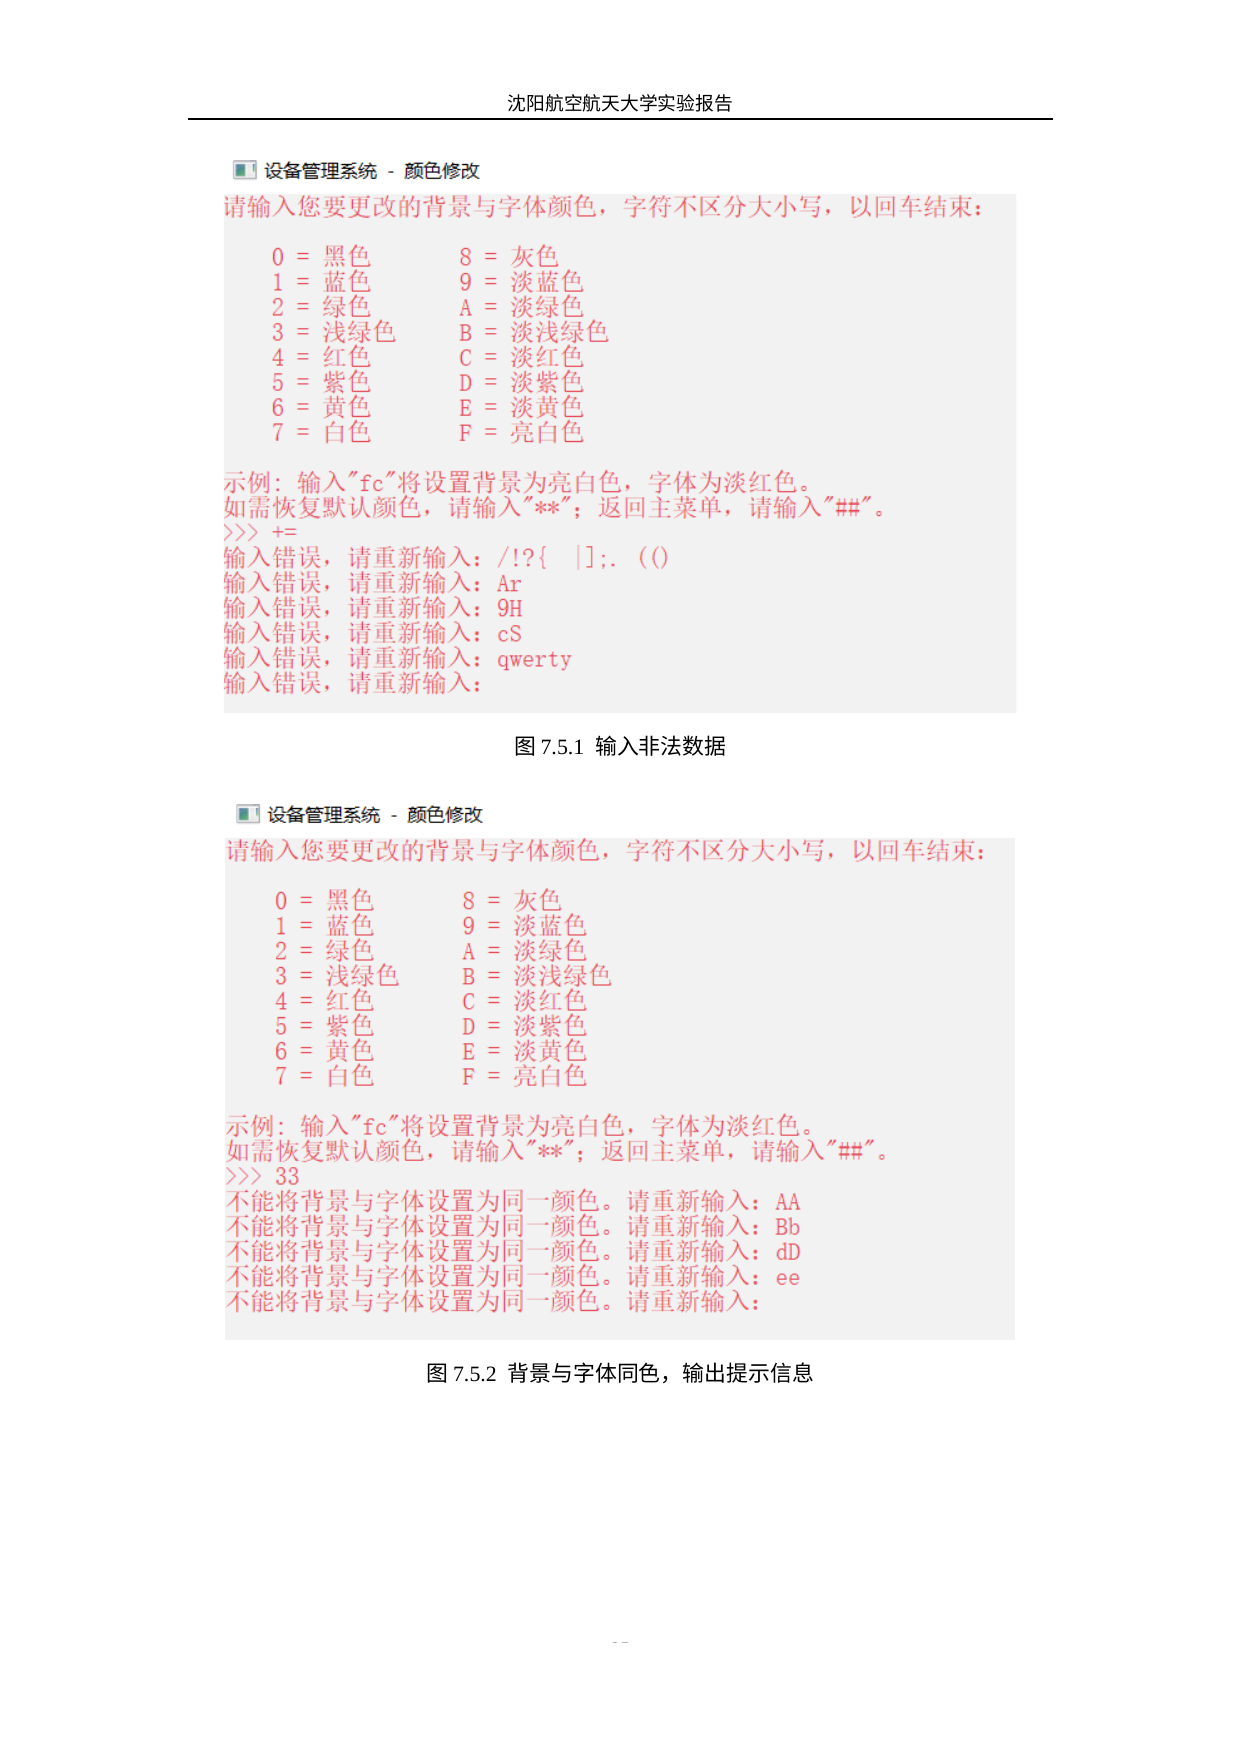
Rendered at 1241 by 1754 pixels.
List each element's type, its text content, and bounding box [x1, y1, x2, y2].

picture [223, 150, 1017, 713]
picture [225, 793, 1015, 1340]
text 图7.5.2 背景与字体同色，输出提示信息 [187, 1356, 1053, 1388]
text 图7.5.1 输入非法数据 [187, 729, 1053, 761]
